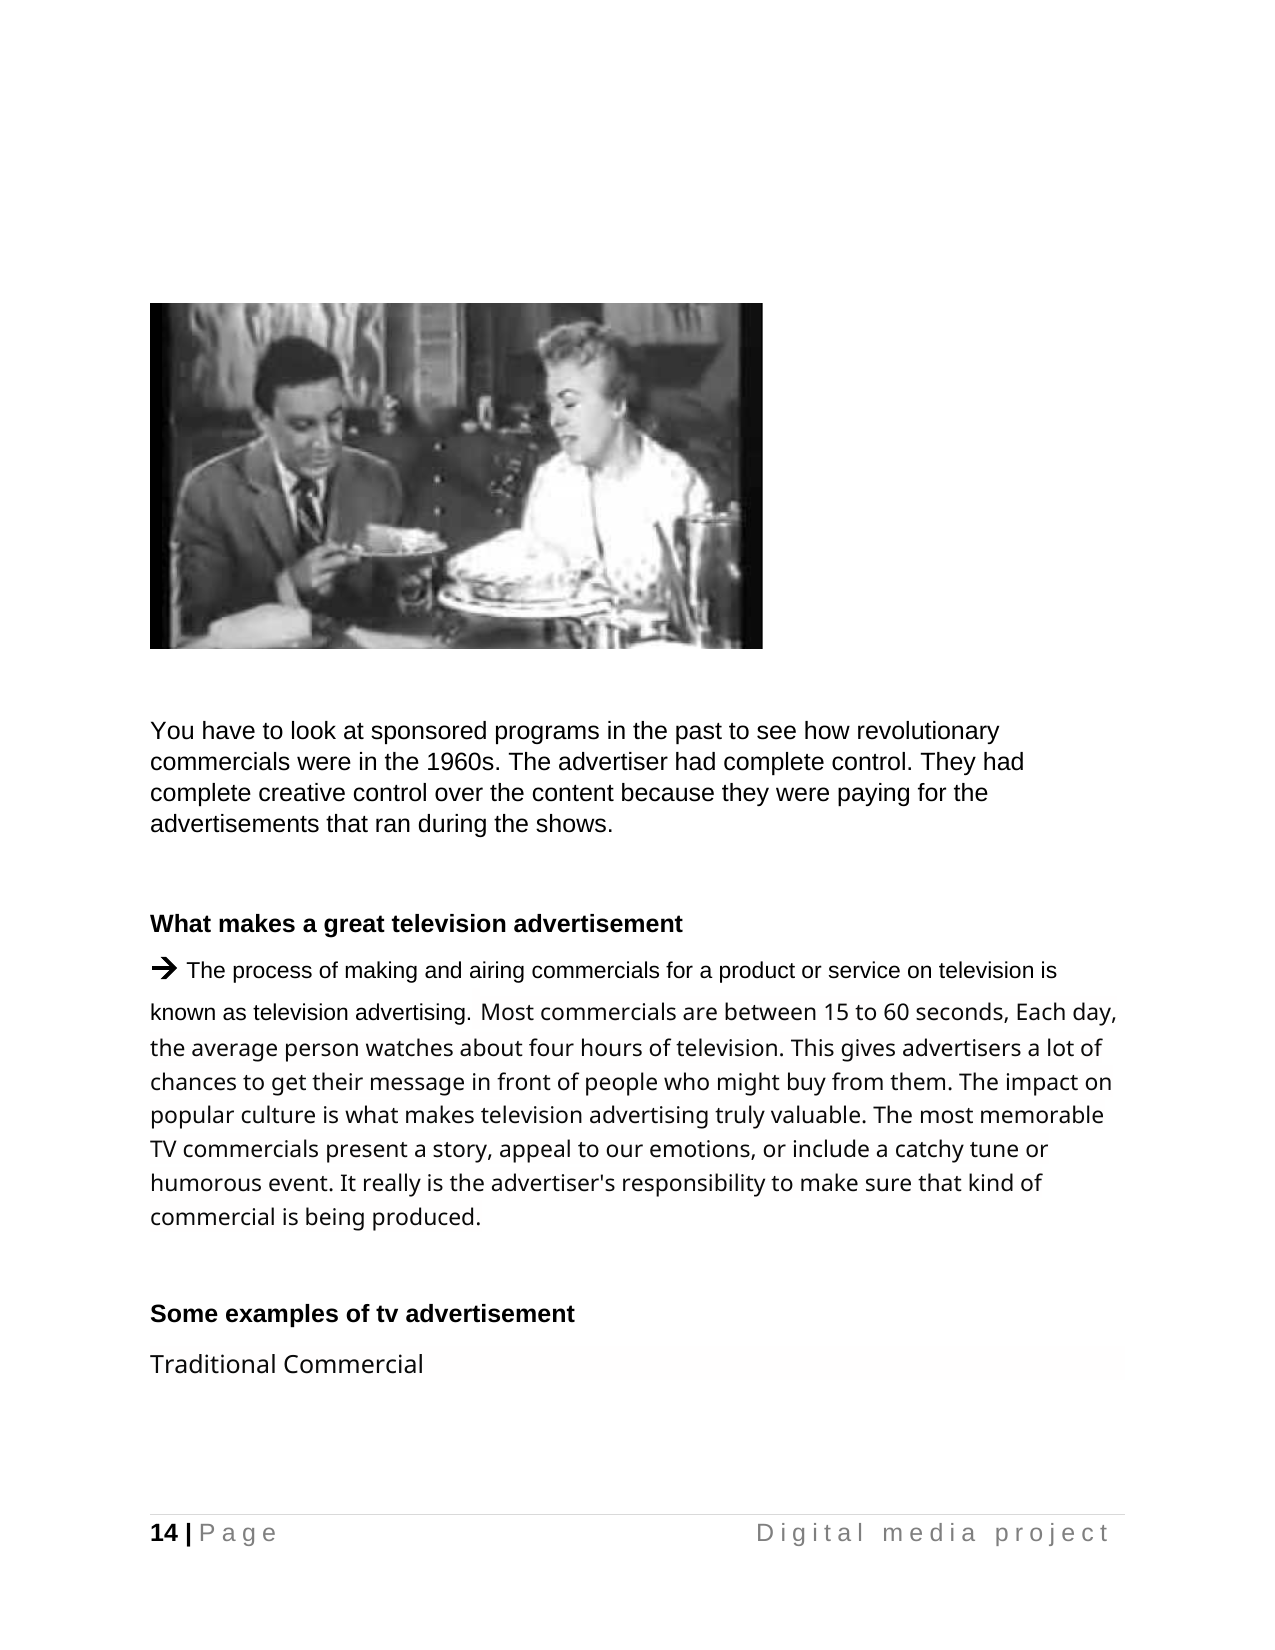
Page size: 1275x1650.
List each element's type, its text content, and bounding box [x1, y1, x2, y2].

text The process of making and airing commercials for a product or service on television is known as television advertising. Most commercials are between 15 to 60 seconds, Each day, the average person watches about four hours of television. This gives advertisers a lot of chances to get their message in front of people who might buy from them. The impact on popular culture is what makes television advertising truly valuable. The most memorable TV commercials present a story, appeal to our emotions, or include a catchy tune or humorous event. It really is the advertiser's responsibility to make sure that kind of commercial is being produced. [150, 957, 1125, 1232]
text Some examples of tv advertisement [150, 1298, 1125, 1327]
text What makes a great television advertisement [150, 909, 1125, 938]
picture [150, 303, 763, 649]
text You have to look at sponsored programs in the past to see how revolutionary commercials were in the 1960s. The advertiser had complete control. They had complete creative control over the content because they were paying for the advertisements that ran during the shows. [150, 716, 1125, 837]
subtitle Traditional Commercial [150, 1346, 1125, 1380]
